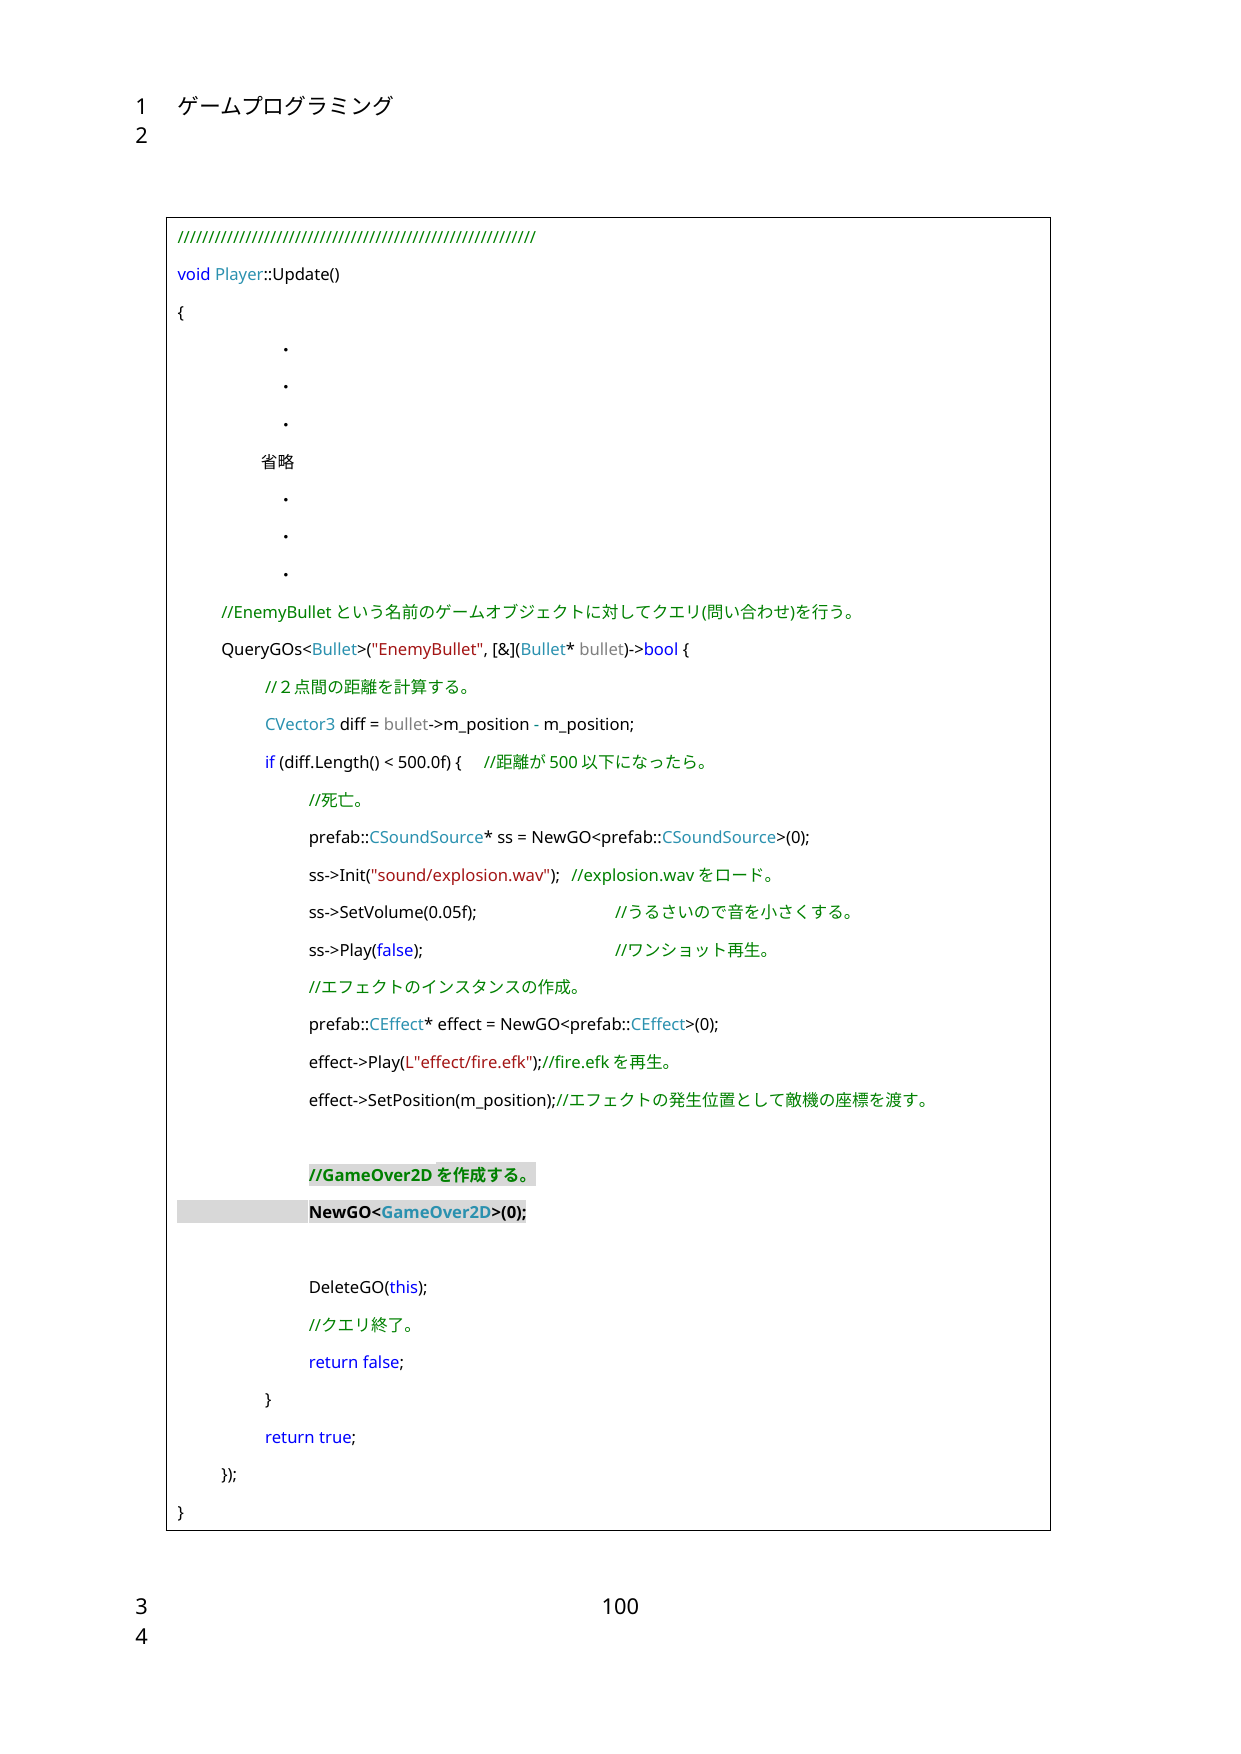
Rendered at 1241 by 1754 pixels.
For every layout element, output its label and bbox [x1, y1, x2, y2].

table_header [167, 218, 1050, 1530]
